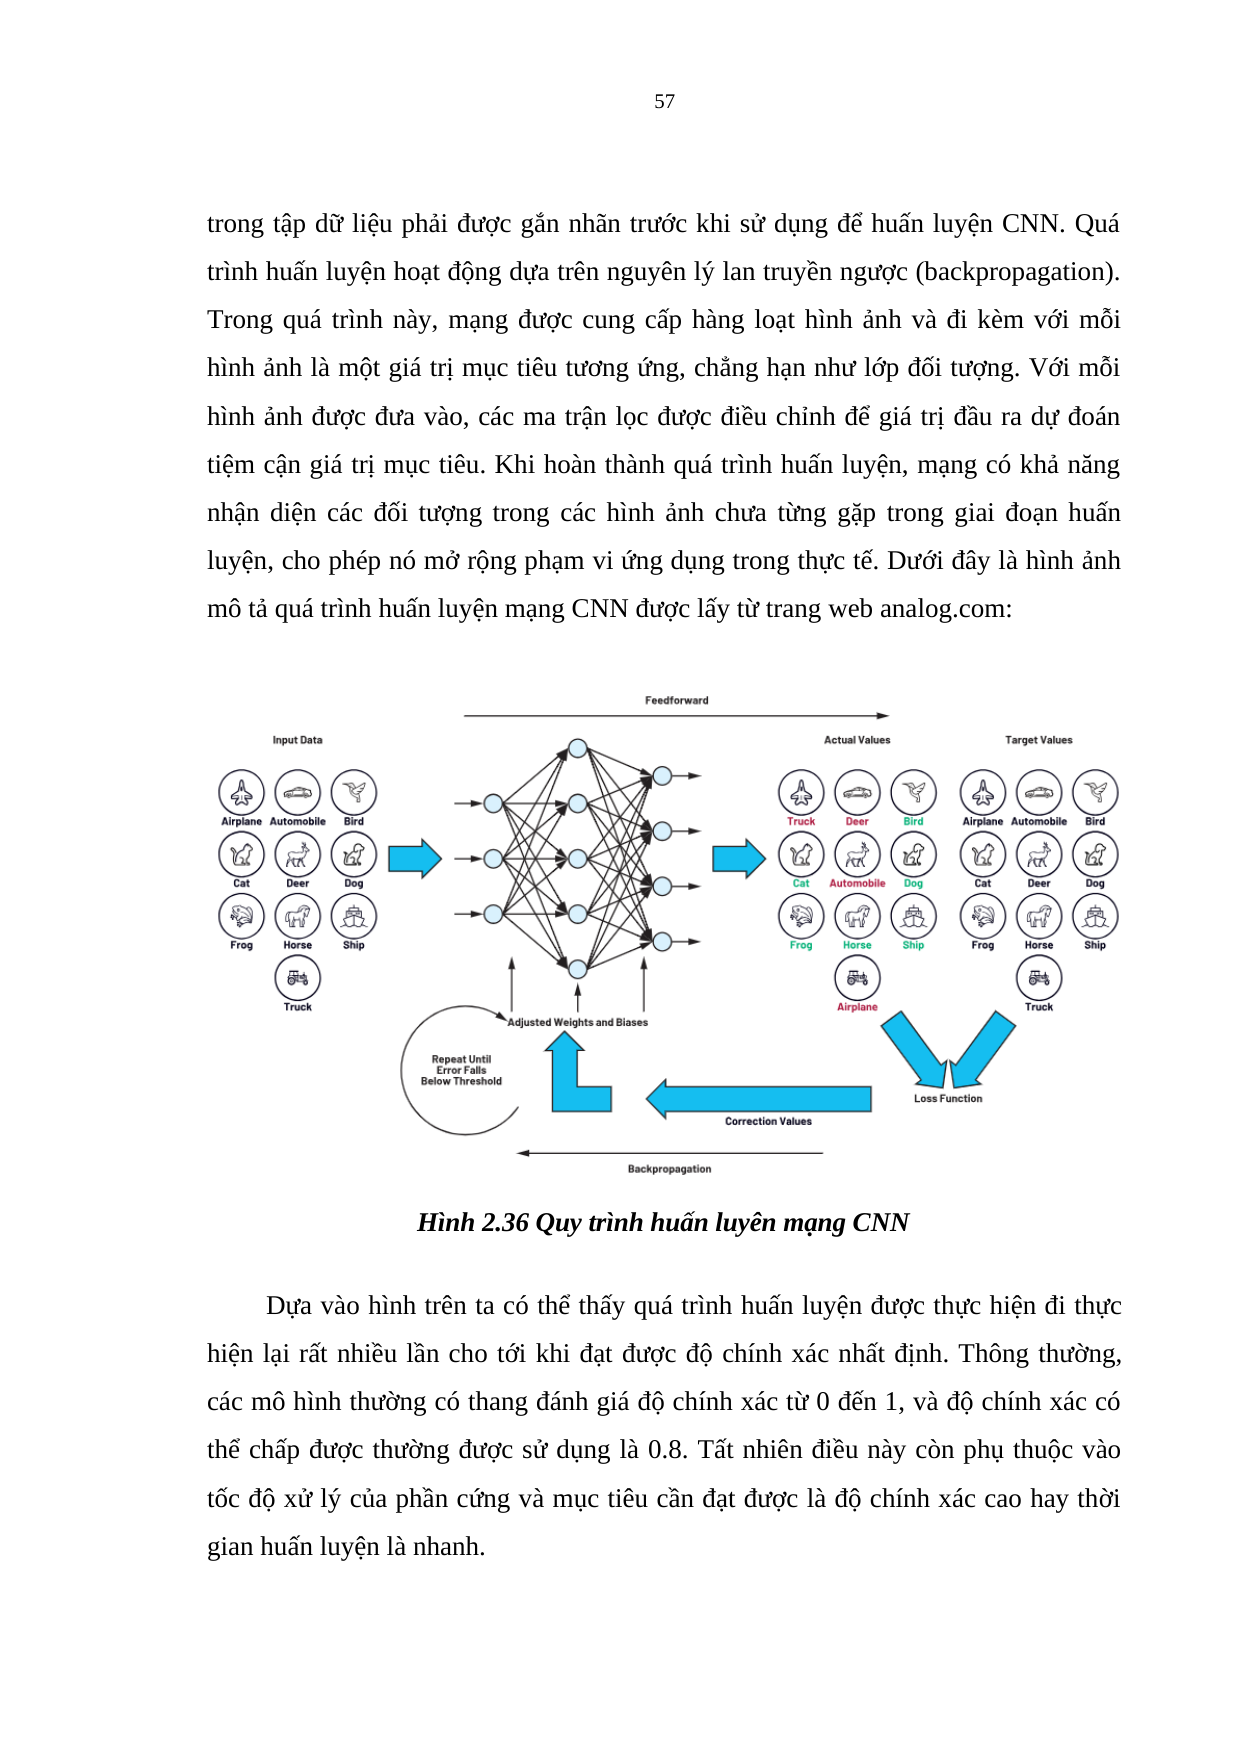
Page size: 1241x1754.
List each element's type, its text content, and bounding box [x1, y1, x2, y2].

picture [206, 689, 1130, 1180]
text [207, 207, 1122, 624]
text Hình 2.36 Quy trình huấn luyên mạng CNN [207, 1206, 1122, 1237]
text Dựa vào hình trên ta có thể thấy quá trình huấn luyện được thực hiện đi thực hiện lại rất nhiều lần cho tới khi đạt được độ chính xác nhất định. Thông thường, các mô hình thường có thang đánh giá độ chính xác từ 0 đến 1, và độ chính xác có thể chấp được thường được sử dụng là 0.8. Tất nhiên điều này còn phụ thuộc vào tốc độ xử lý của phần cứng và mục tiêu cần đạt được là độ chính xác cao hay thời gian huấn luyện là nhanh. [207, 1289, 1122, 1561]
